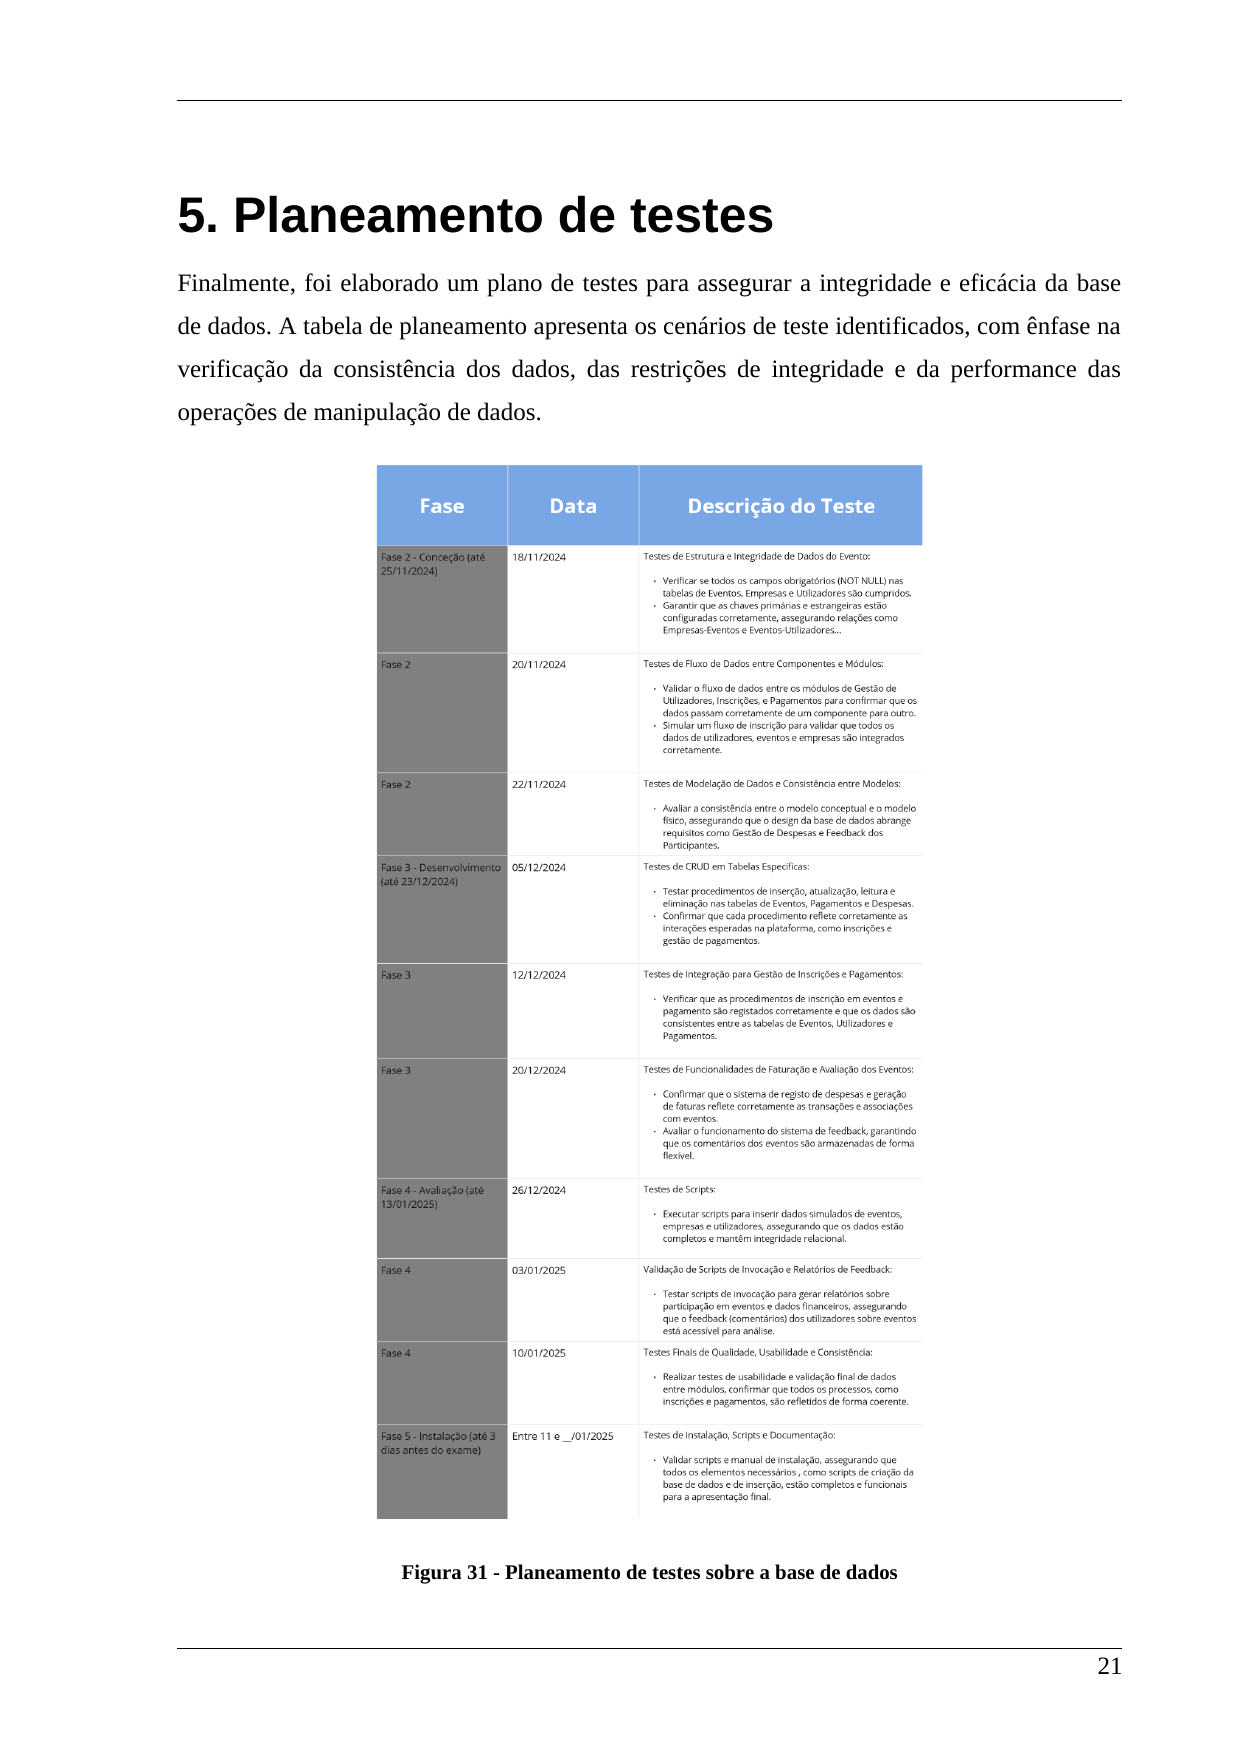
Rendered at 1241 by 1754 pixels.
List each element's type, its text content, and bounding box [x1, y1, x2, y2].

text Finalmente, foi elaborado um plano de testes para assegurar a integridade e eficácia da base de dados. A tabela de planeamento apresenta os cenários de teste identificados, com ênfase na verificação da consistência dos dados, das restrições de integridade e da performance das operações de manipulação de dados. [177, 268, 1122, 426]
subtitle Planeamento de testes [177, 185, 1122, 243]
picture [376, 465, 923, 1519]
